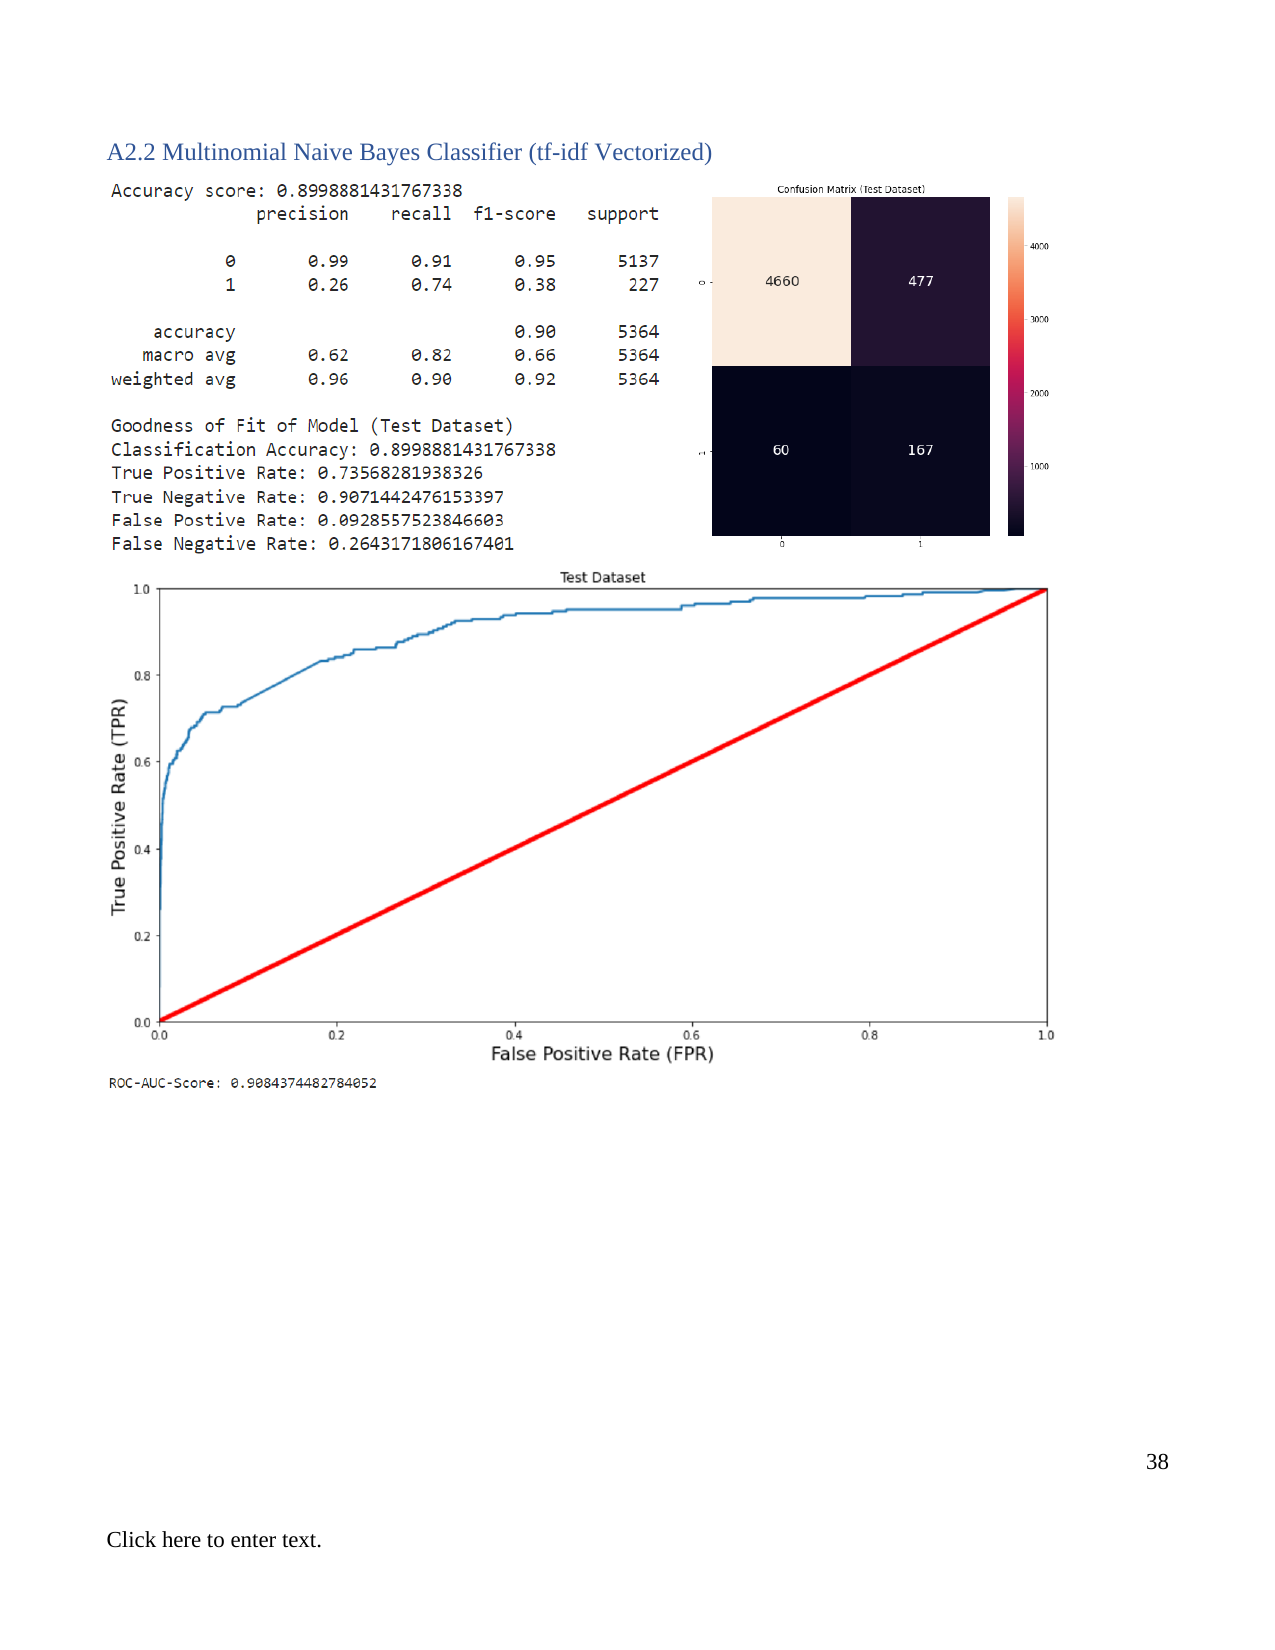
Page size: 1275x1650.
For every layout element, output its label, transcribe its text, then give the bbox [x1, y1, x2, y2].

subtitle A2.2 Multinomial Naive Bayes Classifier (tf-idf Vectorized) [106, 137, 1169, 166]
picture [106, 565, 1060, 1092]
picture [693, 179, 1054, 554]
picture [106, 178, 688, 554]
